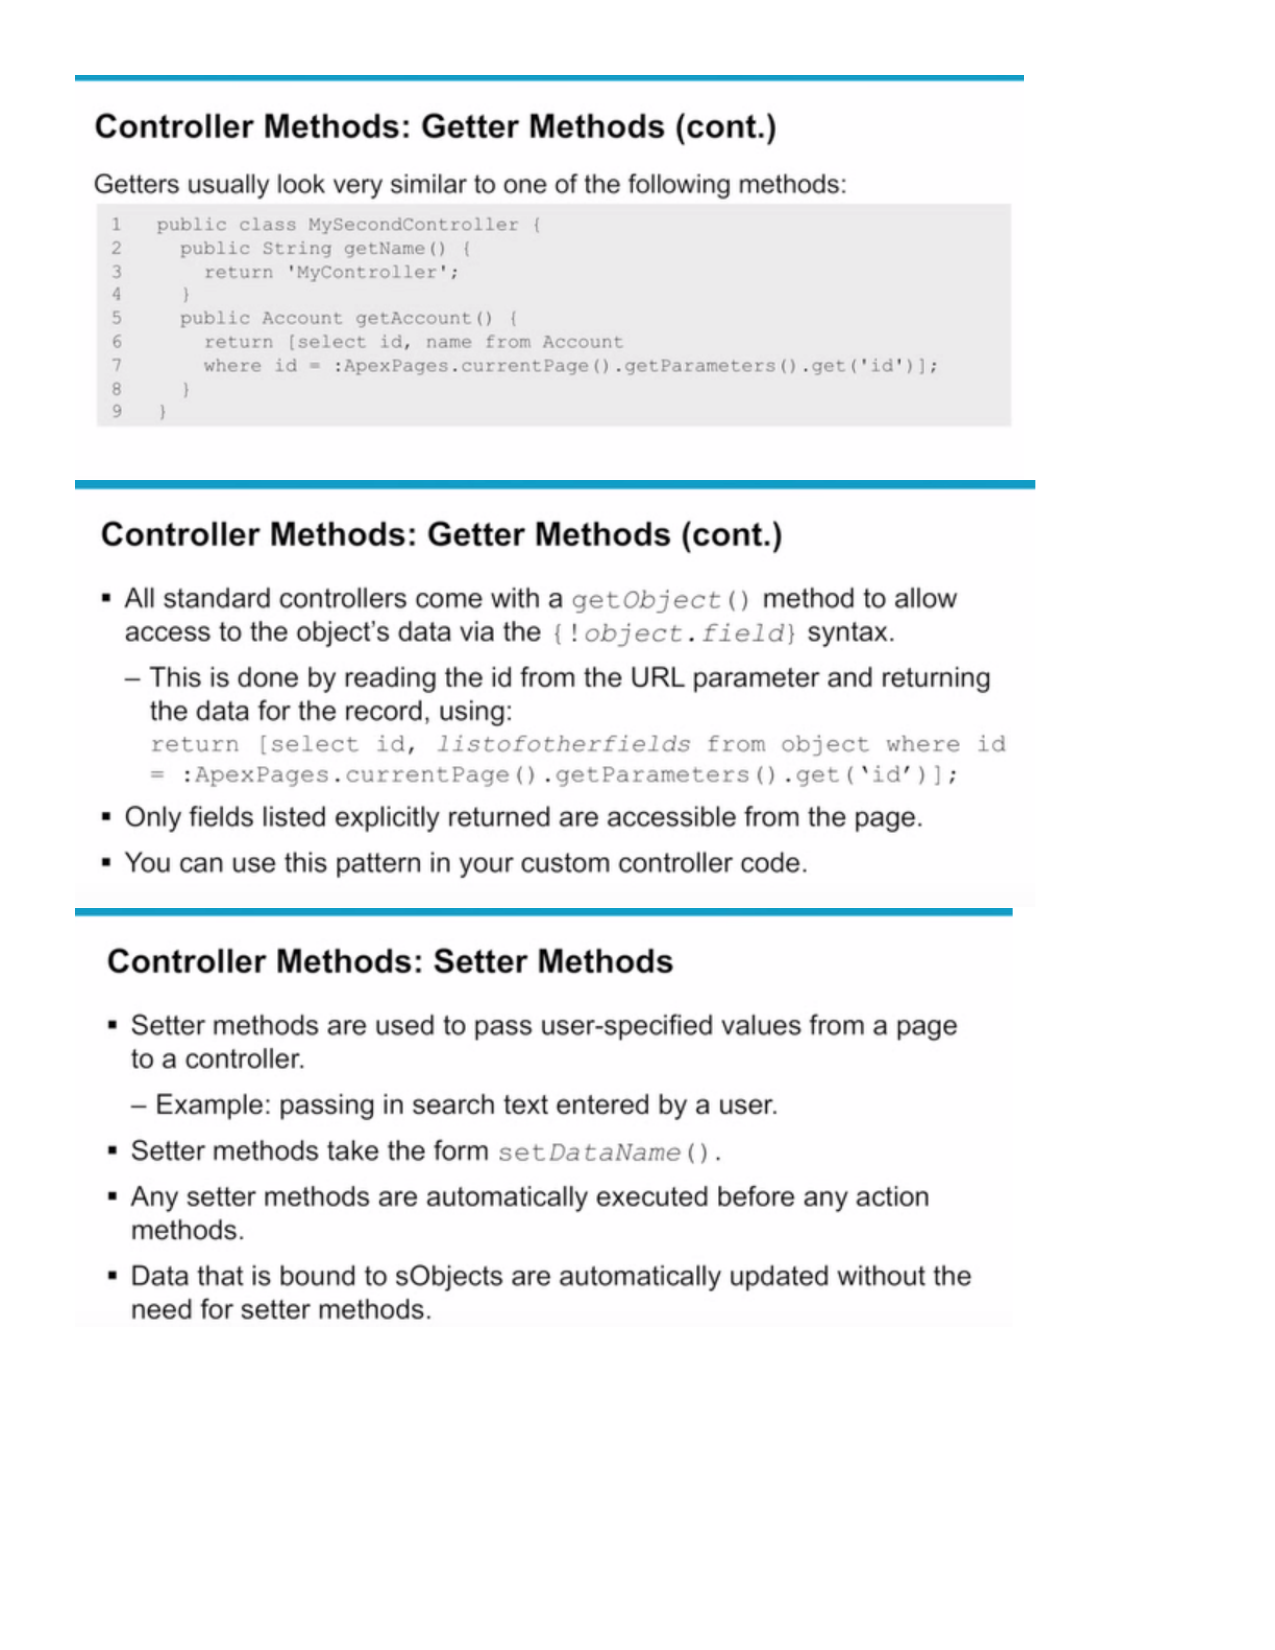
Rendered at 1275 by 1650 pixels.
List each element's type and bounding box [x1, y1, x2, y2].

picture [75, 75, 1024, 479]
picture [75, 908, 1013, 1327]
picture [75, 480, 1036, 907]
